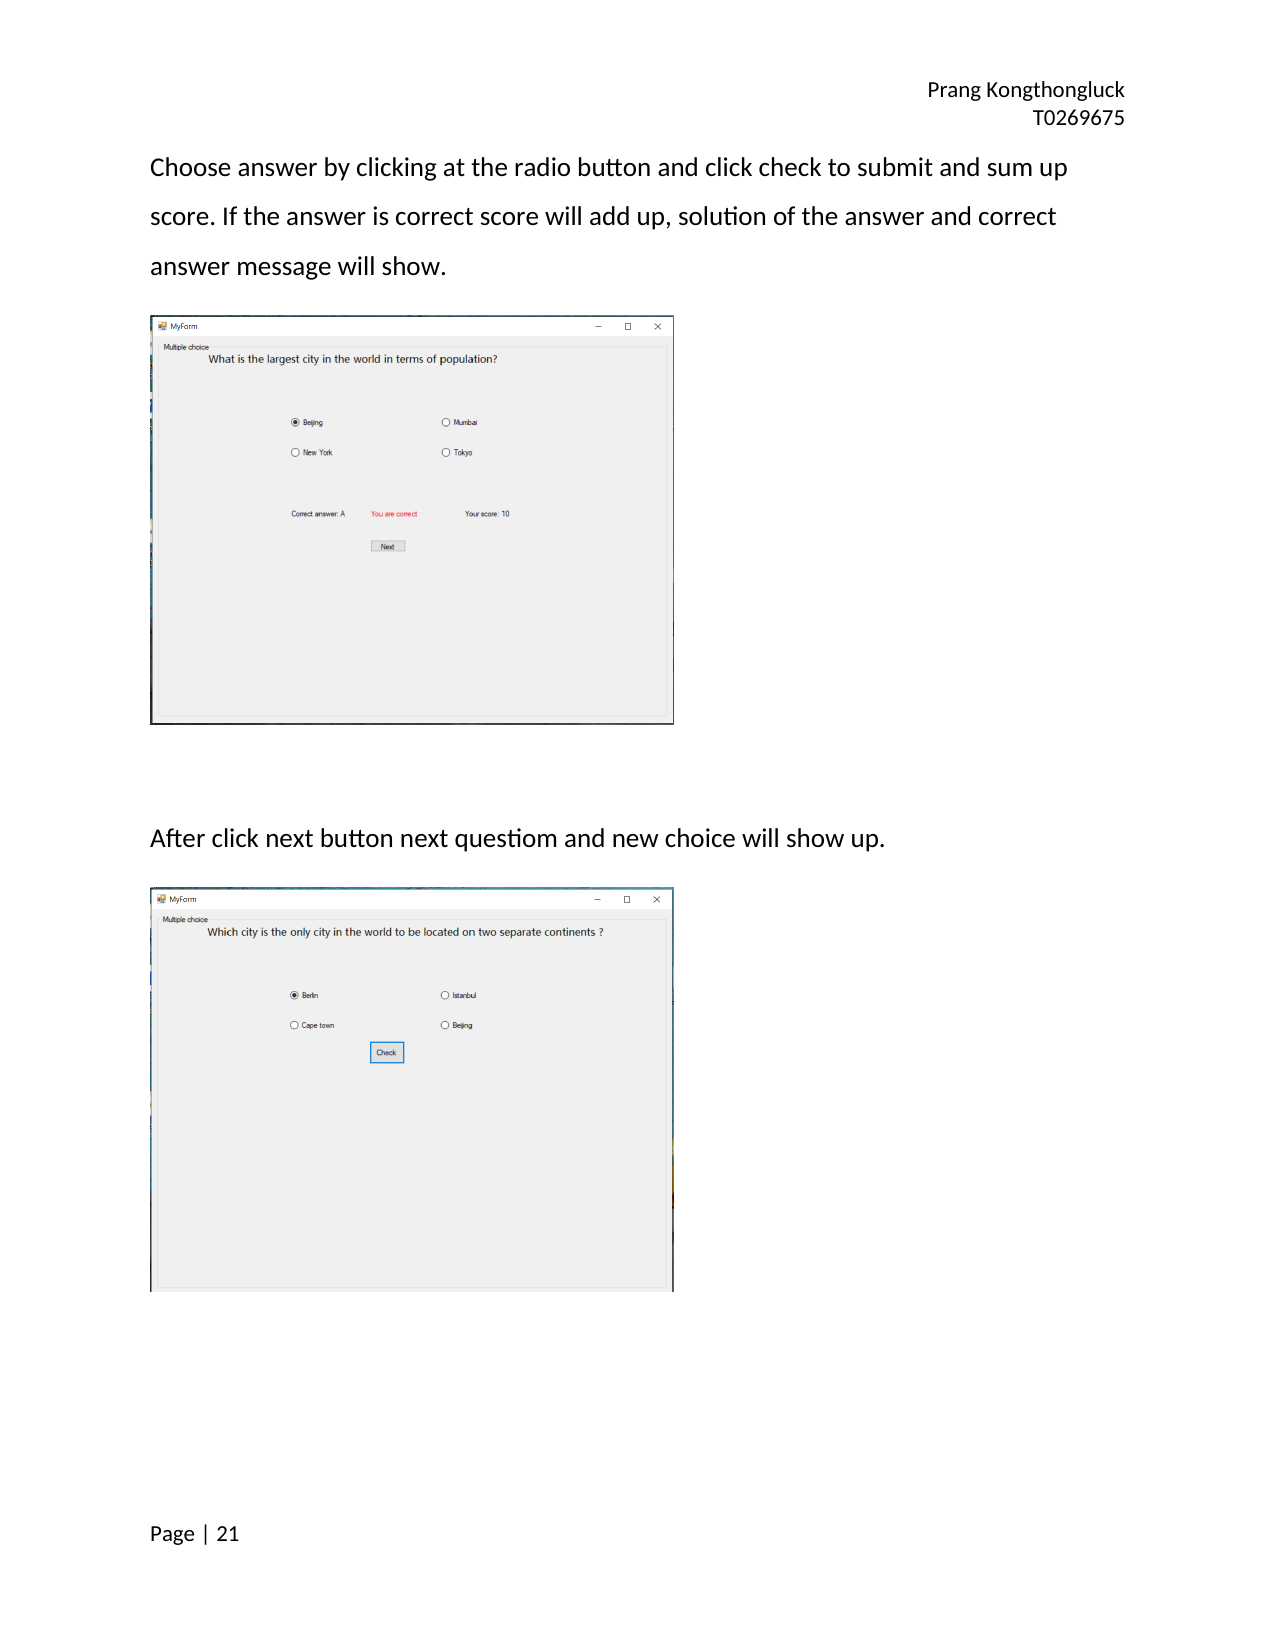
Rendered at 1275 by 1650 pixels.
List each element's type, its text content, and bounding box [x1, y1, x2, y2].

text Choose answer by clicking at the radio button and click check to submit and sum up score. If the answer is correct score will add up, solution of the answer and correct answer message will show. [150, 150, 1125, 282]
picture [150, 887, 674, 1292]
picture [150, 315, 674, 725]
text After click next button next questiom and new choice will show up. [150, 821, 1125, 854]
